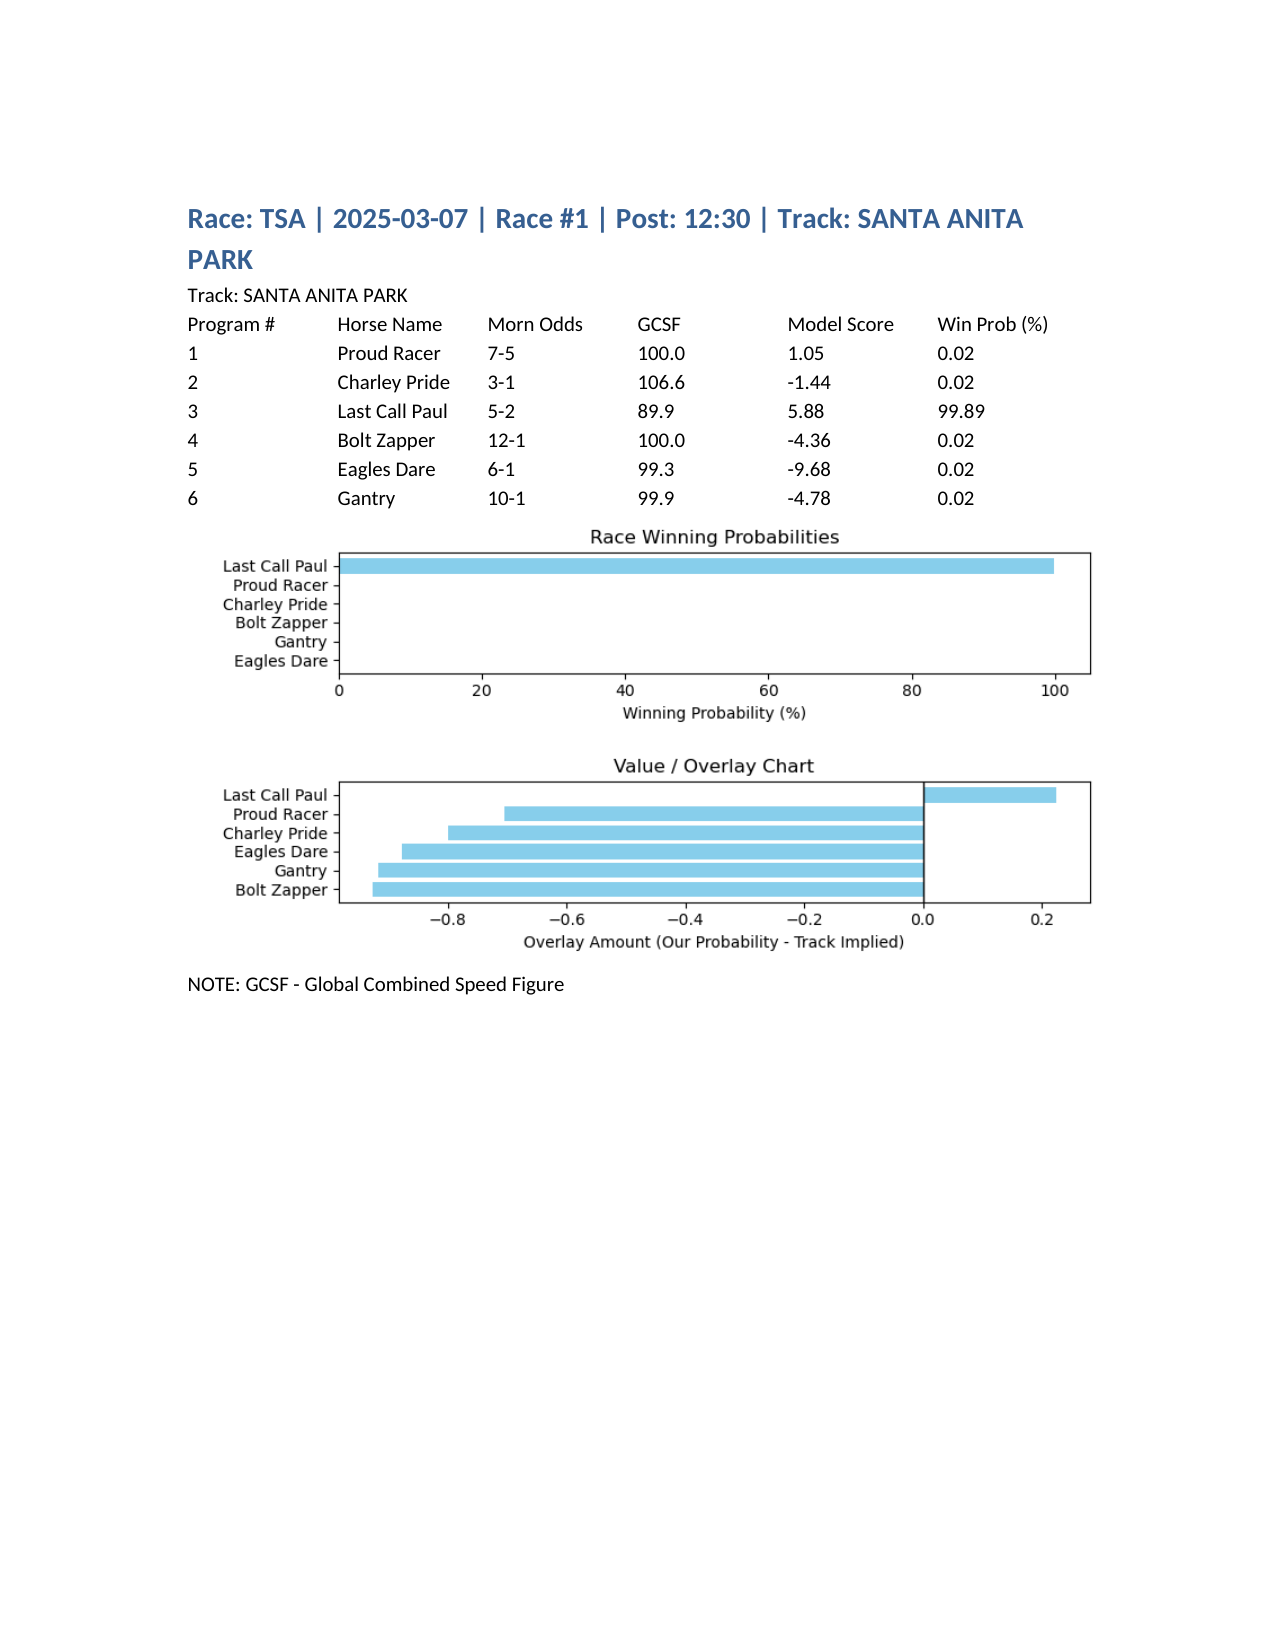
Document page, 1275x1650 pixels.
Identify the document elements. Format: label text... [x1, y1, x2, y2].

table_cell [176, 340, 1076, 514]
picture [206, 513, 1107, 739]
text Track: SANTA ANITA PARK [187, 282, 1087, 307]
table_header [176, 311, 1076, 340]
picture [206, 742, 1107, 968]
text NOTE: GCSF - Global Combined Speed Figure [187, 971, 1087, 997]
subtitle Race: TSA | 2025-03-07 | Race #1 | Post: 12:30 | Track: SANTA ANITA PARK [187, 200, 1087, 277]
